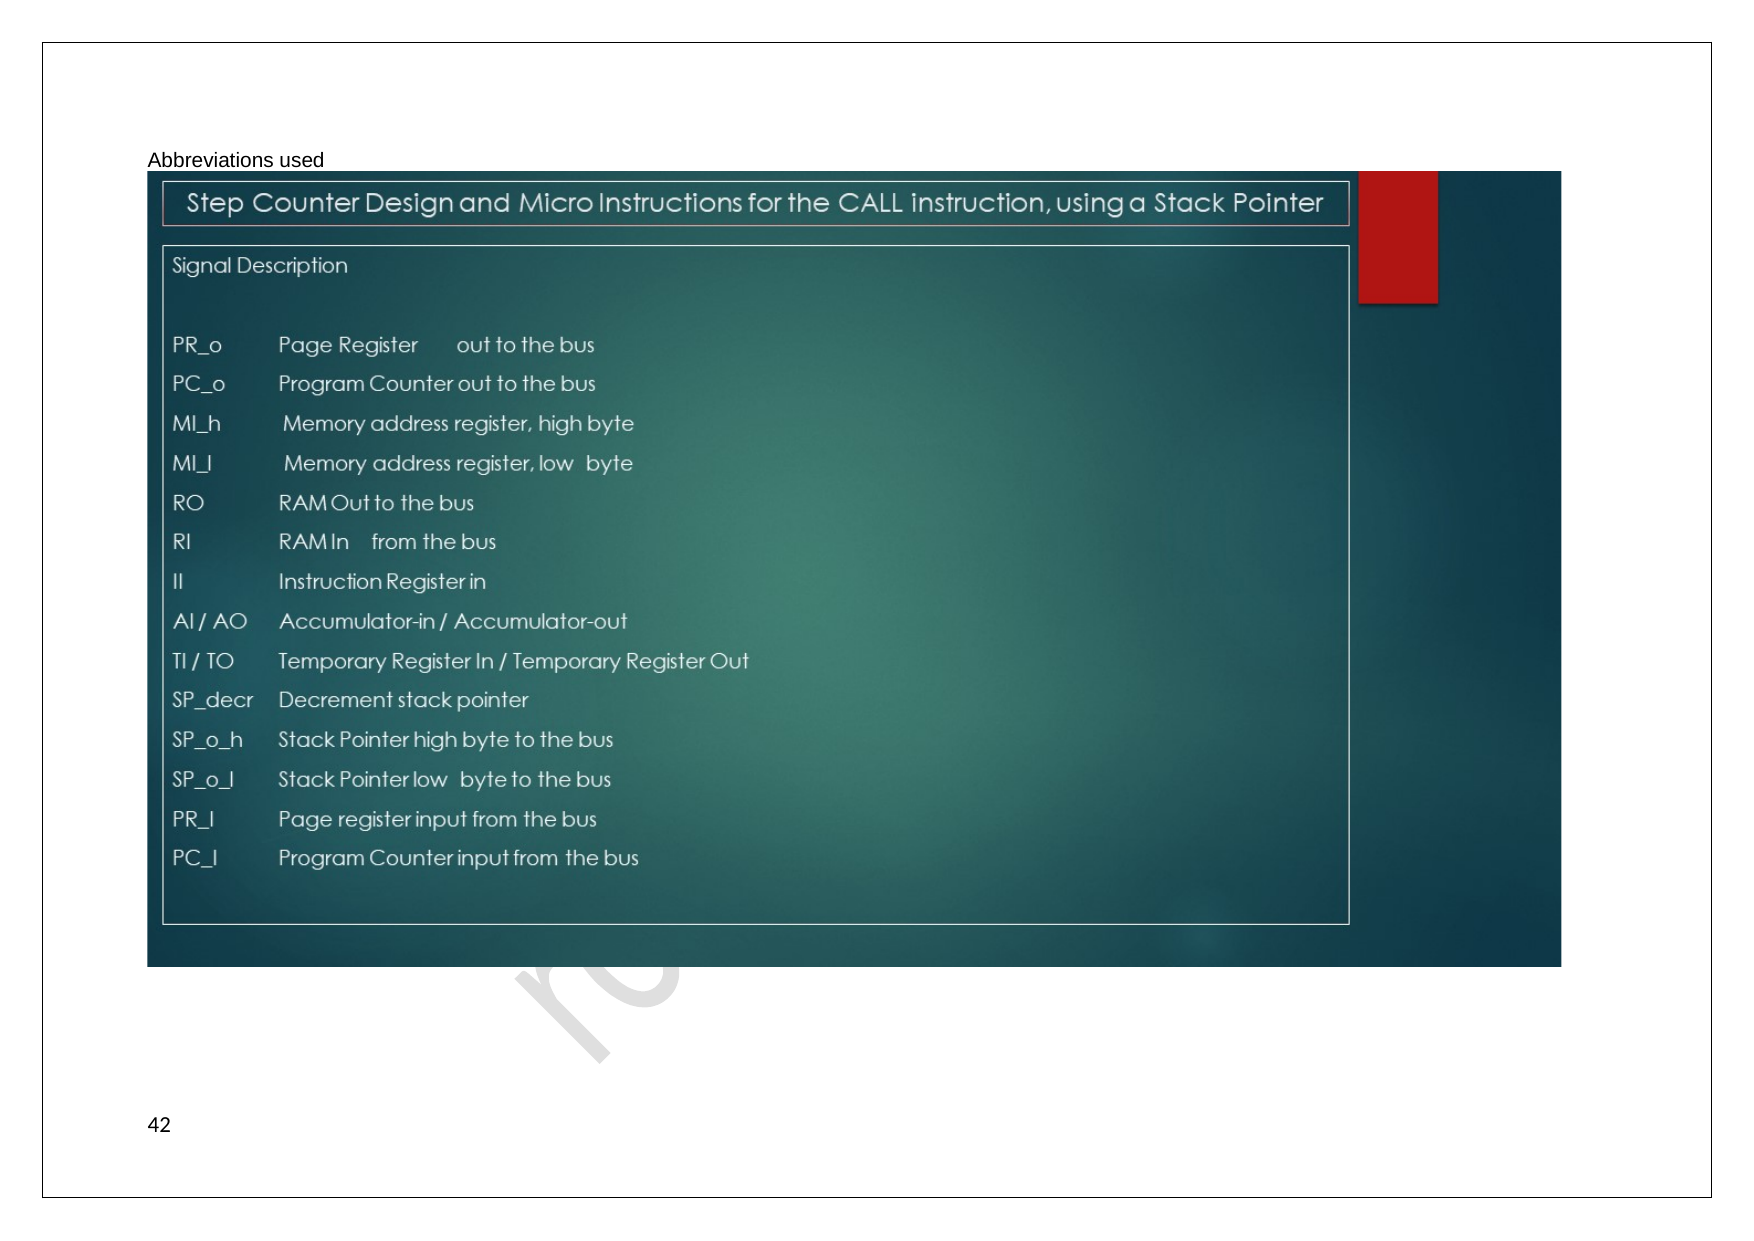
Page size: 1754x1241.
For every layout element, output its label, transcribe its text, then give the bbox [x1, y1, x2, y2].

text Abbreviations used [147, 148, 1695, 172]
picture [147, 171, 1562, 967]
